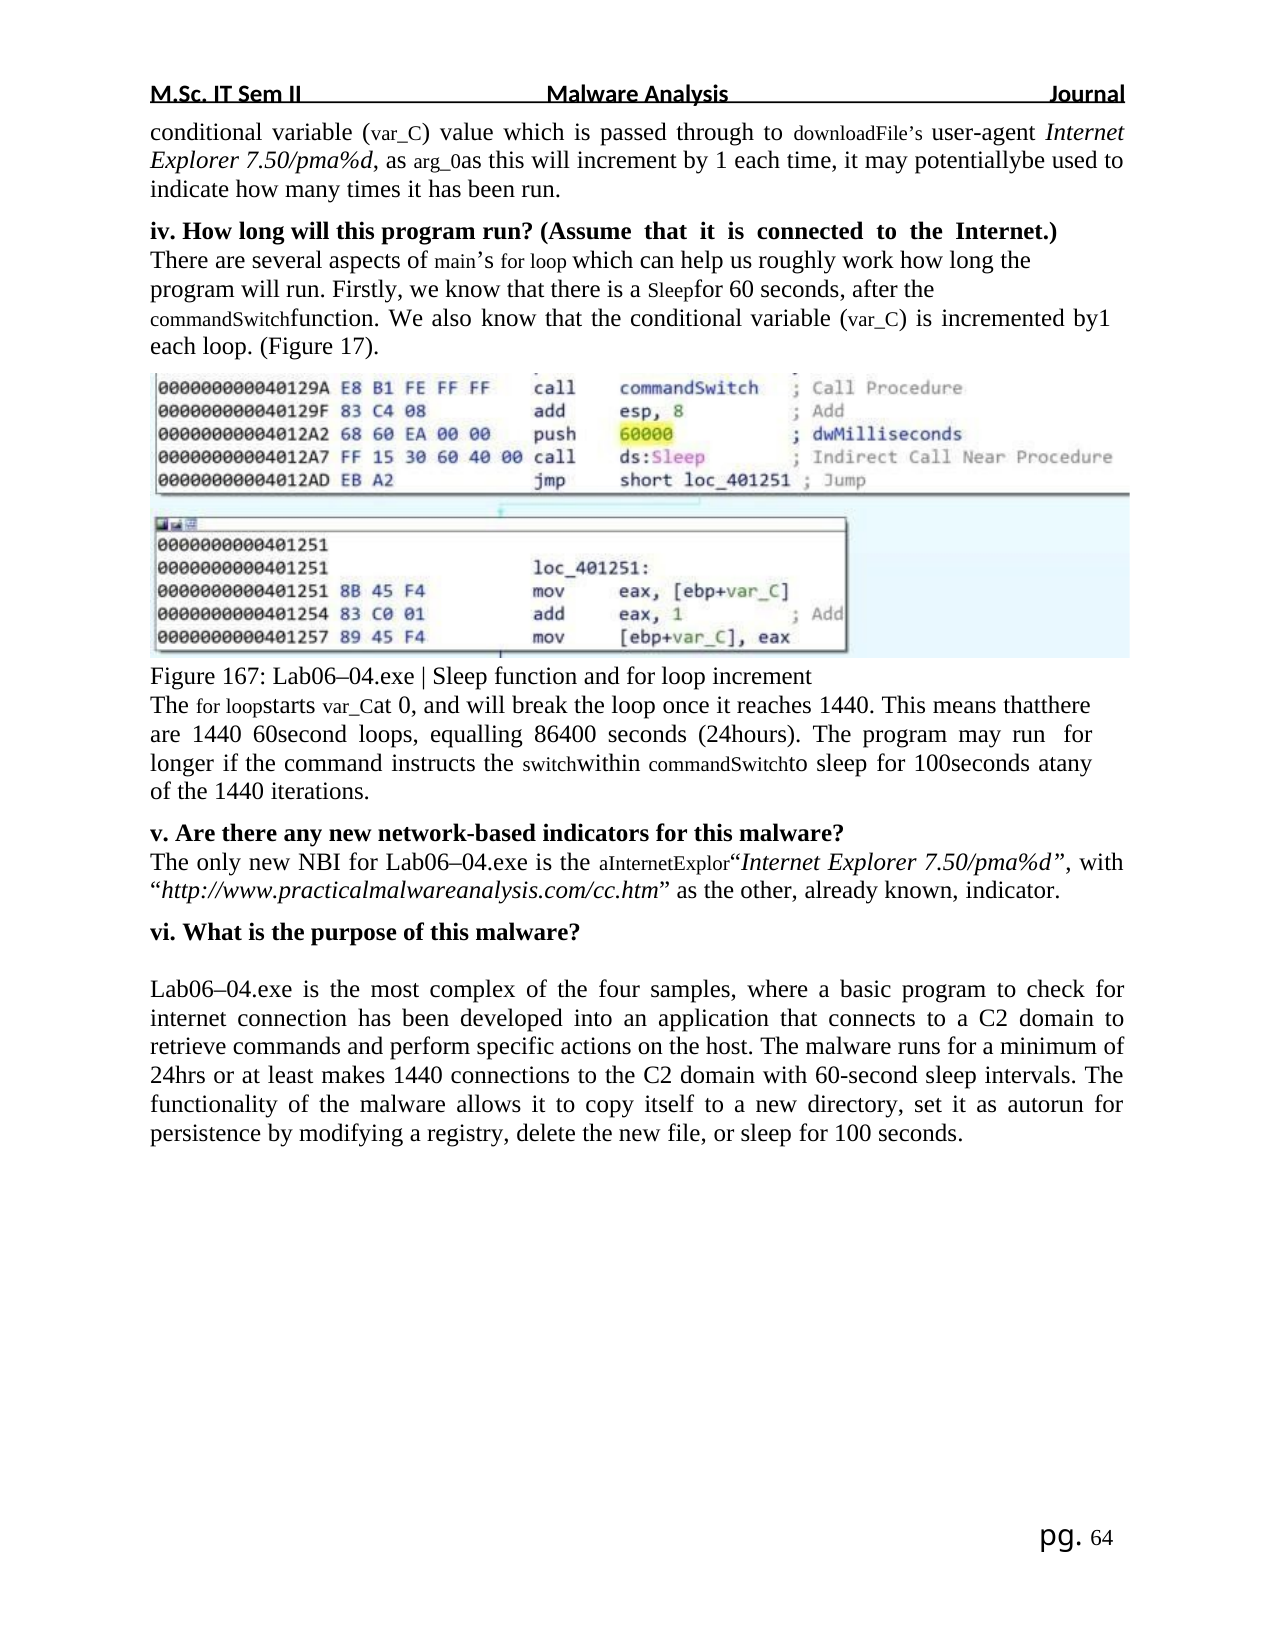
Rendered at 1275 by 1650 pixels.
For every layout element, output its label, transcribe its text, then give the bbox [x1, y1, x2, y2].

text The only new NBI for Lab06–04.exe is the aInternetExplor“Internet Explorer 7.50/pma%d”, with “http://www.practicalmalwareanalysis.com/cc.htm” as the other, already known, indicator. [150, 847, 1124, 904]
text Lab06–04.exe is the most complex of the four samples, where a basic program to check for internet connection has been developed into an application that connects to a C2 domain to retrieve commands and perform specific actions on the host. The malware runs for a minimum of 24hrs or at least makes 1440 connections to the C2 domain with 60-second sleep intervals. The functionality of the malware allows it to copy itself to a new directory, set it as autorun for persistence by modifying a registry, delete the new file, or sleep for 100 seconds. [150, 974, 1125, 1146]
list How long will this program run? (Assume that it is connected to the Internet.) There are several aspects of main’s for loop which can help us roughly work how long the program will run. Firstly, we know that there is a Sleepfor 60 seconds, after the commandSwitchfunction. We also know that the conditional variable (var_C) is incremented by1 each loop. (Figure 17). [150, 216, 1114, 360]
text conditional variable (var_C) value which is passed through to downloadFile’s user-agent Internet Explorer 7.50/pma%d, as arg_0as this will increment by 1 each time, it may potentiallybe used to indicate how many times it has been run. [150, 118, 1124, 202]
subtitle What is the purpose of this malware? [150, 917, 1237, 946]
subtitle Are there any new network-based indicators for this malware? [150, 818, 1237, 847]
picture [150, 373, 1130, 658]
text The for loopstarts var_Cat 0, and will break the loop once it reaches 1440. This means thatthere are 1440 60second loops, equalling 86400 seconds (24hours). The program may run for longer if the command instructs the switchwithin commandSwitchto sleep for 100seconds atany of the 1440 iterations. [150, 690, 1093, 805]
